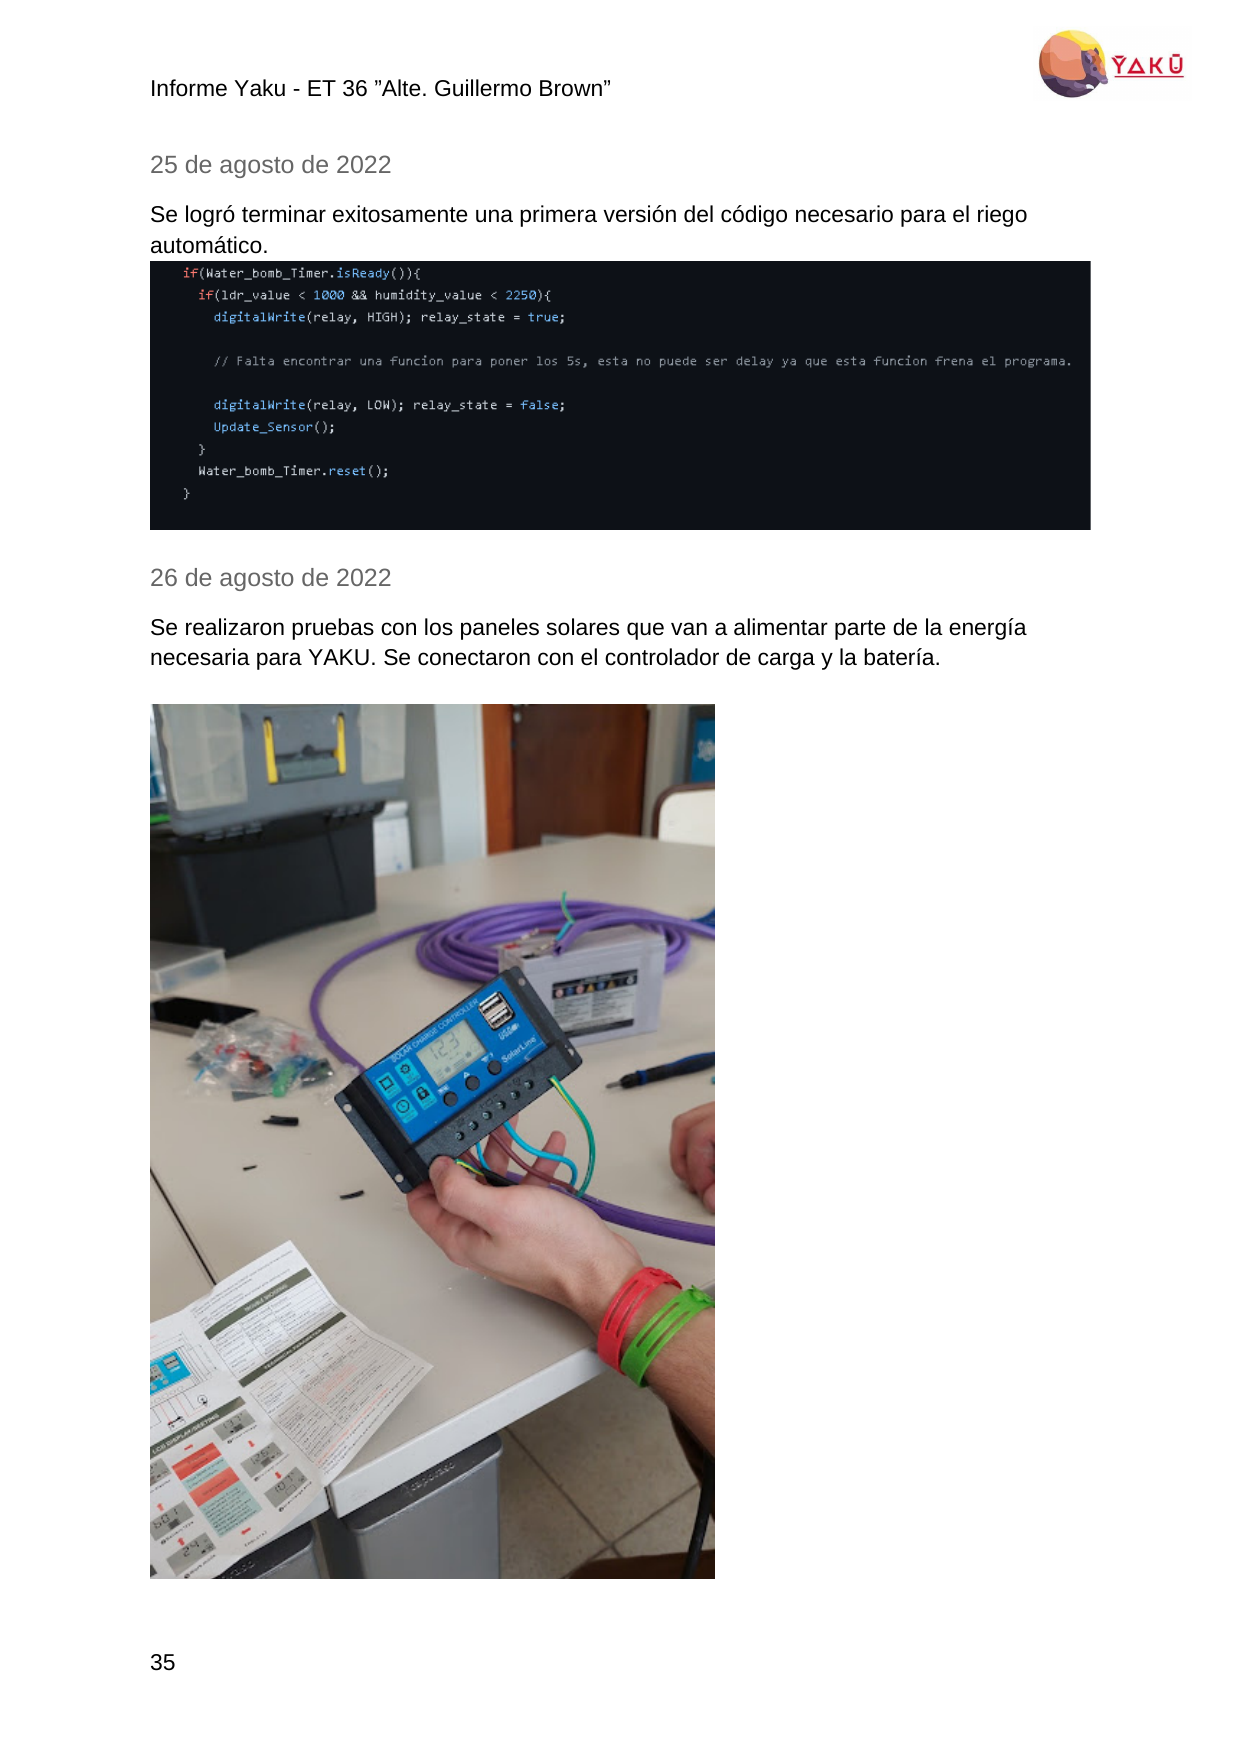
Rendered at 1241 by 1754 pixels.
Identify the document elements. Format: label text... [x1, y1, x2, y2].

subtitle 25 de agosto de 2022 [150, 150, 1090, 179]
picture [150, 704, 715, 1579]
picture [150, 261, 1091, 530]
text Se logró terminar exitosamente una primera versión del código necesario para el riego automático. [150, 201, 1090, 258]
subtitle 26 de agosto de 2022 [150, 562, 1090, 591]
text Se realizaron pruebas con los paneles solares que van a alimentar parte de la energía necesaria para YAKU. Se conectaron con el controlador de carga y la batería. [150, 614, 1090, 671]
picture [1032, 26, 1192, 101]
